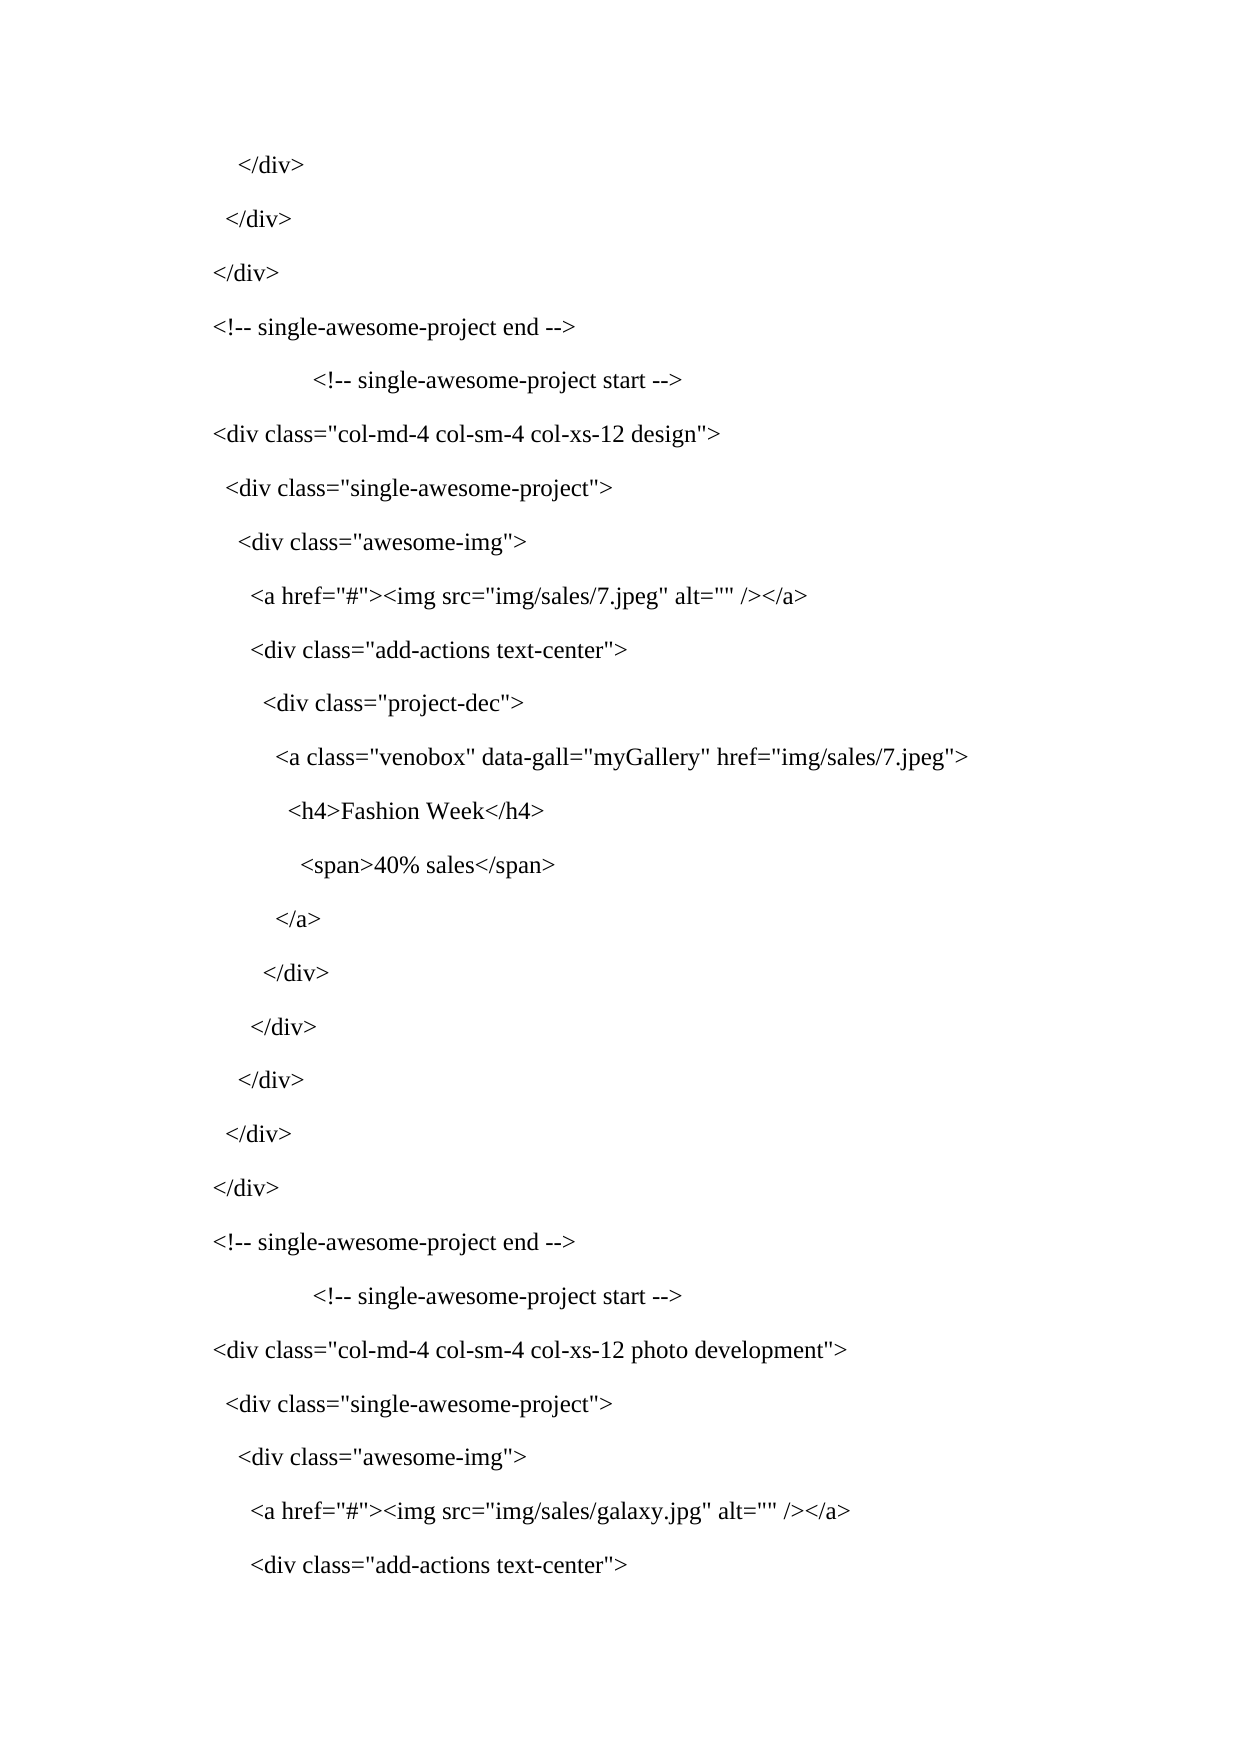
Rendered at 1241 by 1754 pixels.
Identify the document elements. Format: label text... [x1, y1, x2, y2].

text <a href="#"><img src="img/sales/galaxy.jpg" alt="" /></a> [150, 1496, 1090, 1525]
text </div> [150, 1012, 1090, 1040]
text <!-- single-awesome-project end --> [150, 312, 1090, 340]
text <div class="awesome-img"> [150, 1442, 1090, 1471]
text <a href="#"><img src="img/sales/7.jpeg" alt="" /></a> [150, 581, 1090, 609]
text <div class="col-md-4 col-sm-4 col-xs-12 design"> [150, 419, 1090, 448]
text <div class="single-awesome-project"> [150, 473, 1090, 502]
text </div> [150, 1173, 1090, 1202]
text </div> [150, 958, 1090, 987]
text </div> [150, 1119, 1090, 1148]
text <div class="awesome-img"> [150, 527, 1090, 556]
text <!-- single-awesome-project start --> [150, 1281, 1090, 1310]
text </div> [150, 204, 1090, 233]
text <a class="venobox" data-gall="myGallery" href="img/sales/7.jpeg"> [150, 742, 1090, 771]
text <div class="col-md-4 col-sm-4 col-xs-12 photo development"> [150, 1335, 1090, 1363]
text </a> [150, 904, 1090, 933]
text <!-- single-awesome-project end --> [150, 1227, 1090, 1256]
text <div class="add-actions text-center"> [150, 635, 1090, 663]
text <div class="single-awesome-project"> [150, 1389, 1090, 1417]
text </div> [150, 1066, 1090, 1094]
text <div class="add-actions text-center"> [150, 1550, 1090, 1579]
text <!-- single-awesome-project start --> [150, 365, 1090, 394]
text <h4>Fashion Week</h4> [150, 796, 1090, 825]
text <div class="project-dec"> [150, 688, 1090, 717]
text <span>40% sales</span> [150, 850, 1090, 879]
text </div> [150, 258, 1090, 286]
text </div> [150, 150, 1090, 179]
